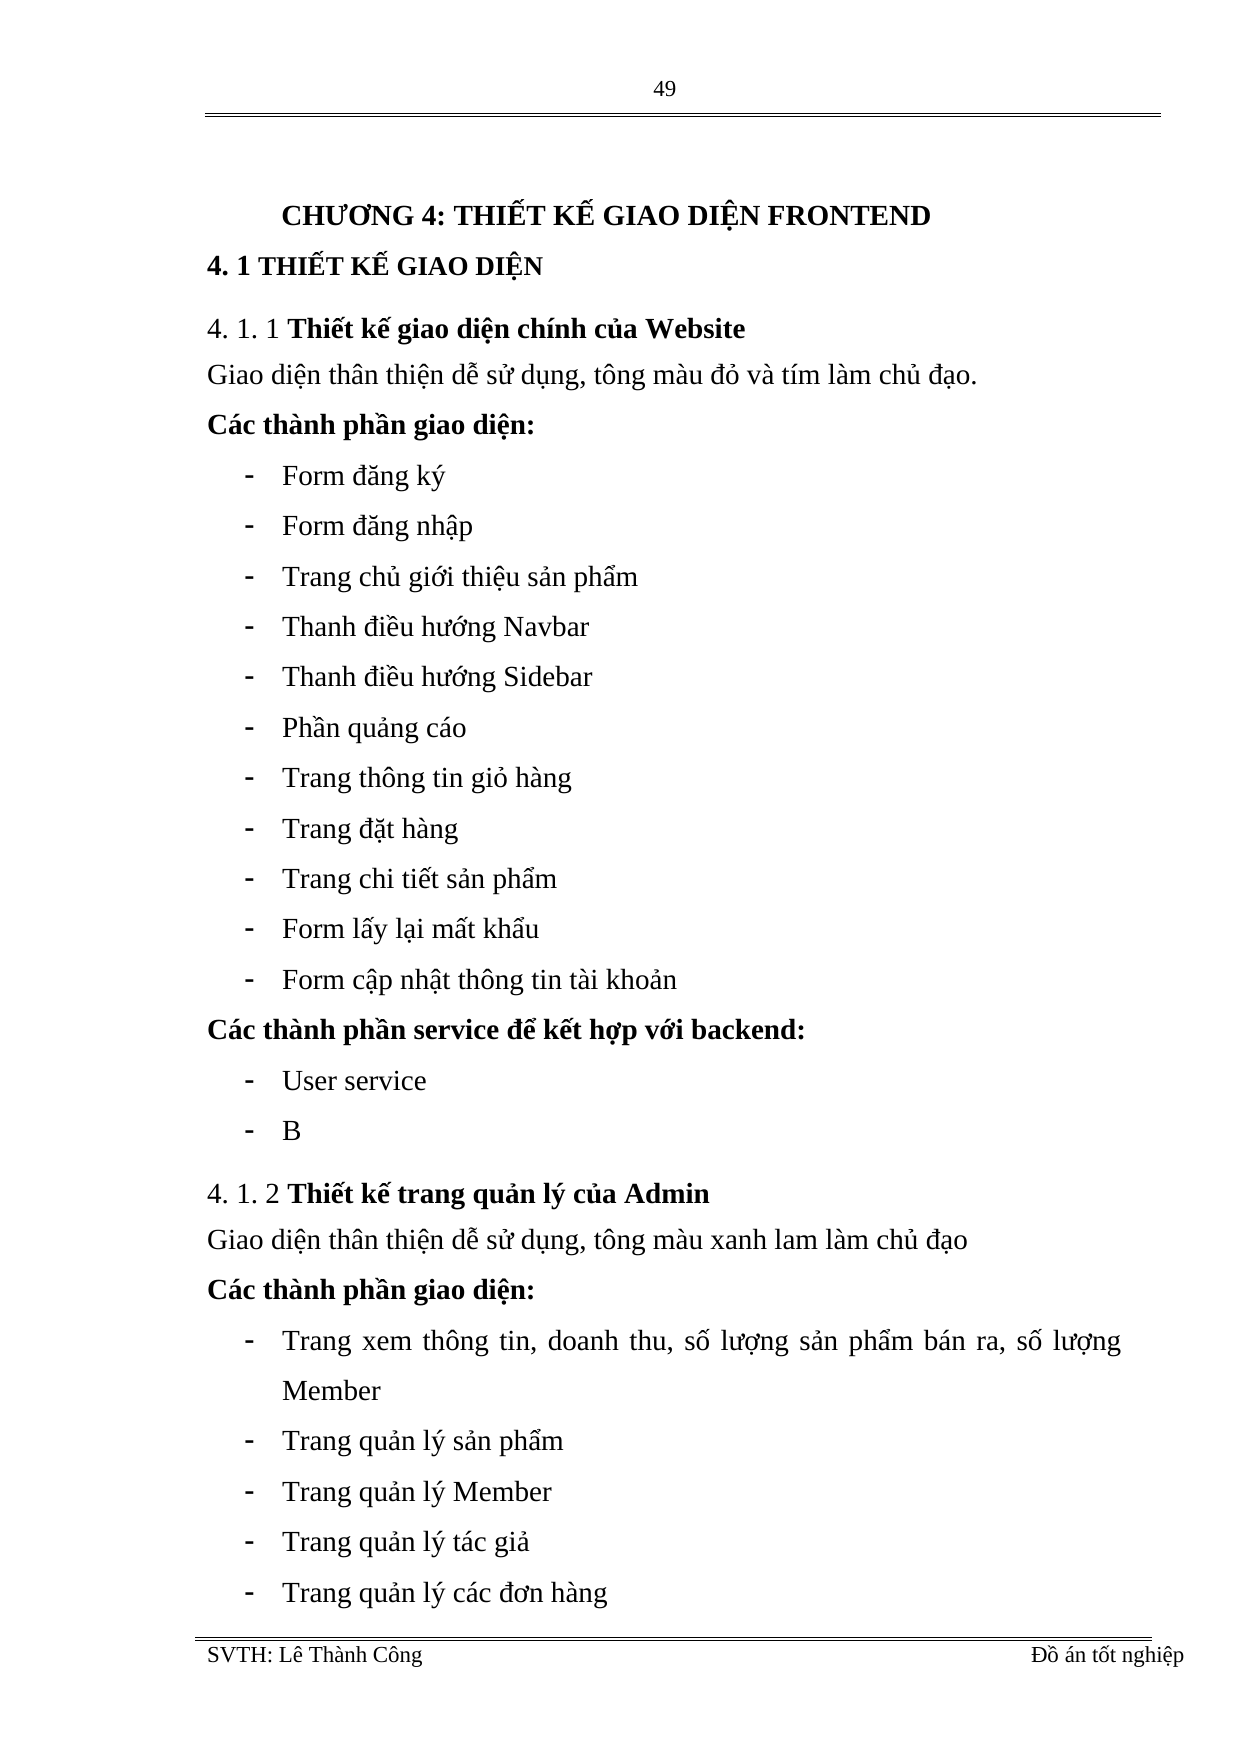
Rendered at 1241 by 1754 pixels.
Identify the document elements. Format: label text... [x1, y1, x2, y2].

list User service [244, 1063, 1122, 1096]
subtitle THIẾT KẾ GIAO DIỆN FRONTEND [207, 198, 1006, 232]
list Thanh điều hướng Navbar [244, 609, 1122, 643]
list Form cập nhật thông tin tài khoản [244, 962, 1122, 996]
list Trang đặt hàng [244, 811, 1122, 844]
list Trang thông tin giỏ hàng [244, 760, 1122, 794]
list Form lấy lại mất khẩu [244, 912, 1122, 945]
list Trang quản lý tác giả [244, 1524, 1122, 1558]
text Các thành phần giao diện: [207, 1272, 1122, 1306]
subtitle Thiết kế trang quản lý của Admin [207, 1176, 1122, 1209]
text Các thành phần service để kết hợp với backend: [207, 1012, 1122, 1046]
list Trang chi tiết sản phẩm [244, 861, 1122, 895]
list Trang xem thông tin, doanh thu, số lượng sản phẩm bán ra, số lượng Member [244, 1323, 1122, 1407]
list Phần quảng cáo [244, 710, 1122, 743]
text Giao diện thân thiện dễ sử dụng, tông màu đỏ và tím làm chủ đạo. [207, 357, 1122, 391]
list Form đăng ký [244, 458, 1122, 491]
subtitle Thiết kế giao diện chính của Website [207, 311, 1122, 345]
list Form đăng nhập [244, 508, 1122, 542]
list B [244, 1113, 1122, 1147]
list Trang quản lý các đơn hàng [244, 1575, 1122, 1608]
subtitle Thiết kế giao diện [207, 248, 1122, 282]
text Giao diện thân thiện dễ sử dụng, tông màu xanh lam làm chủ đạo [207, 1222, 1122, 1256]
list Thanh điều hướng Sidebar [244, 659, 1122, 693]
text Các thành phần giao diện: [207, 407, 1122, 441]
list Trang quản lý Member [244, 1474, 1122, 1507]
list Trang quản lý sản phẩm [244, 1423, 1122, 1457]
list Trang chủ giới thiệu sản phẩm [244, 559, 1122, 592]
